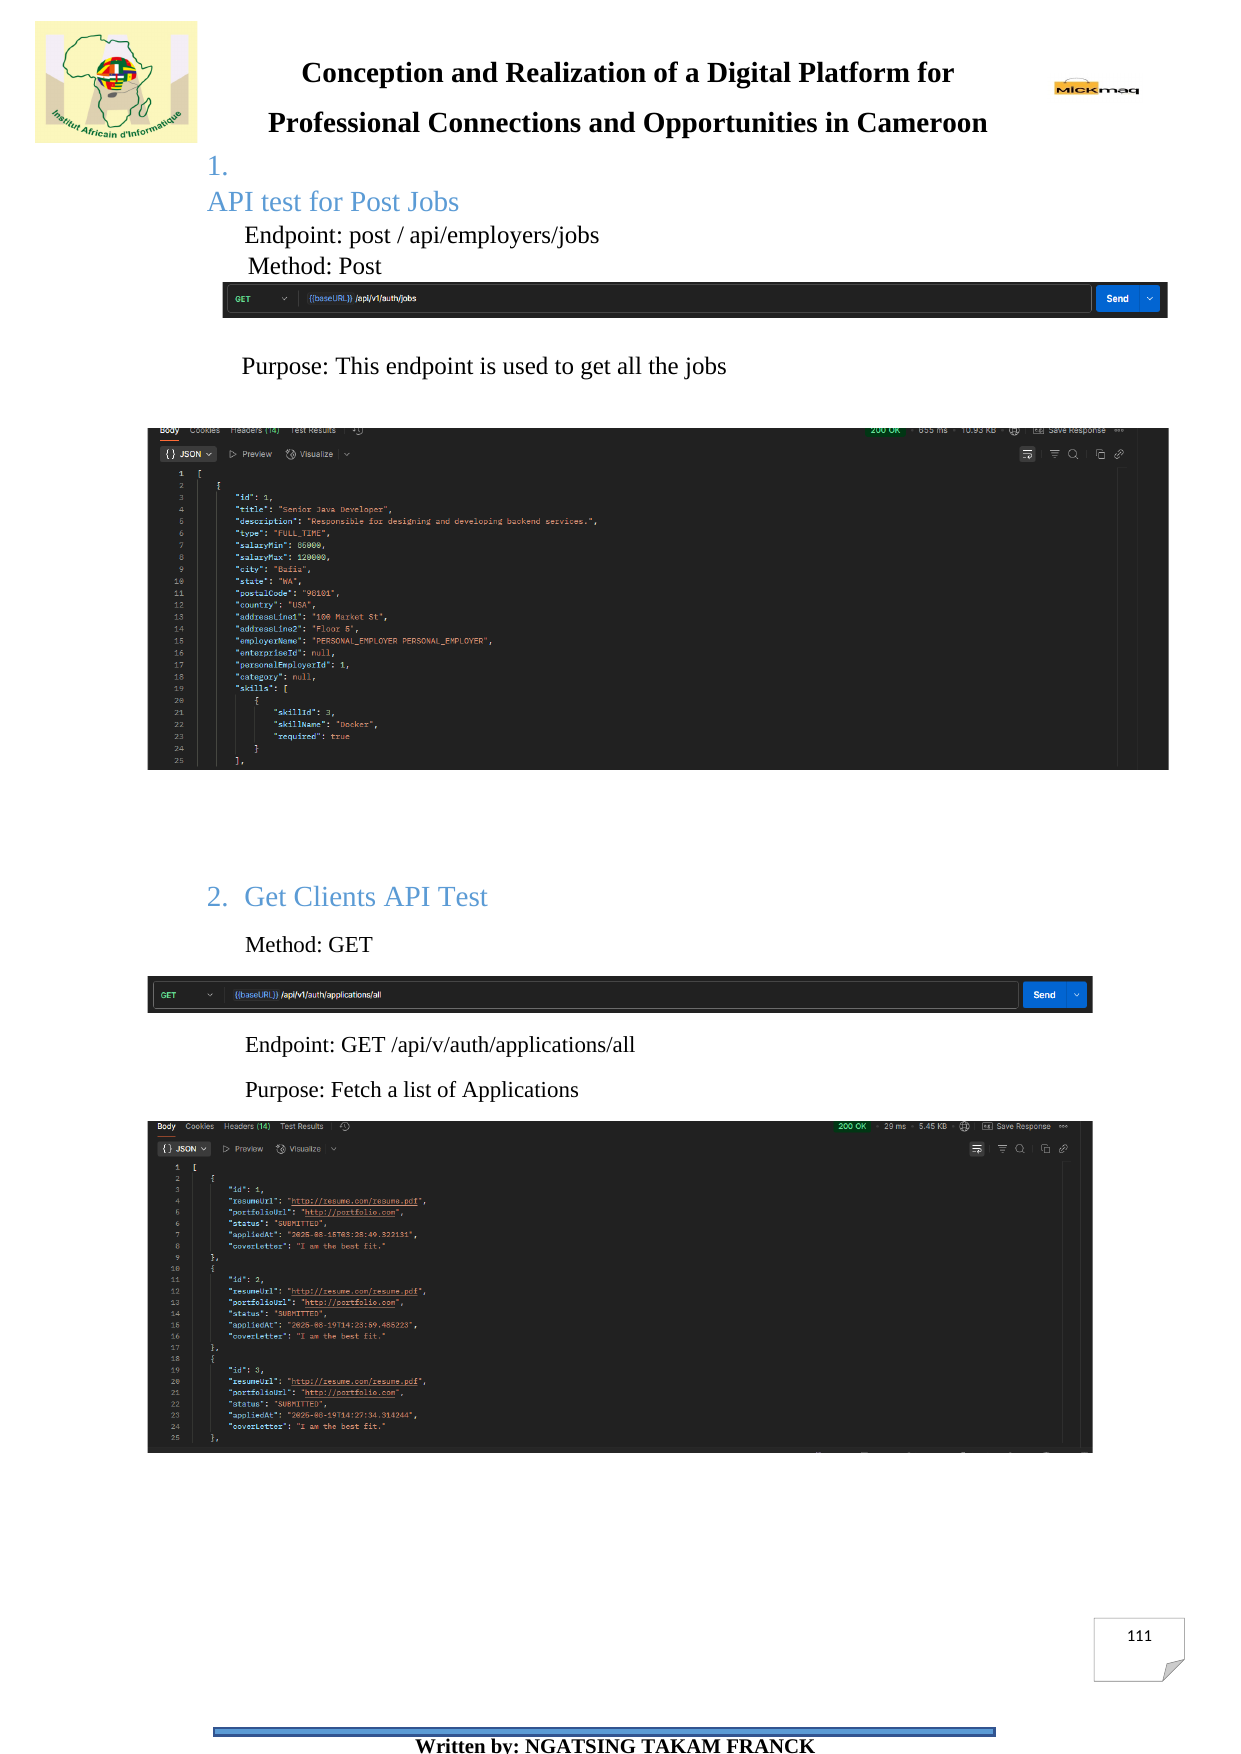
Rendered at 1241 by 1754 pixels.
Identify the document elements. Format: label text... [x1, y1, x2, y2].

picture [147, 1121, 1093, 1453]
picture [222, 282, 1168, 318]
list Endpoint: post / api/employers/jobs [244, 220, 1093, 249]
text Endpoint: GET /api/v/auth/applications/all [148, 1031, 1093, 1058]
picture [147, 976, 1093, 1013]
picture [1047, 73, 1143, 103]
list Get Clients API Test [207, 879, 1093, 912]
list Method: Post [223, 251, 1093, 280]
picture [147, 428, 1169, 770]
picture [35, 21, 198, 143]
list API test for Post Jobs [207, 148, 1093, 217]
text Method: GET [148, 932, 1093, 958]
list Purpose: This endpoint is used to get all the jobs [223, 351, 1093, 380]
text Purpose: Fetch a list of Applications [148, 1076, 1093, 1103]
